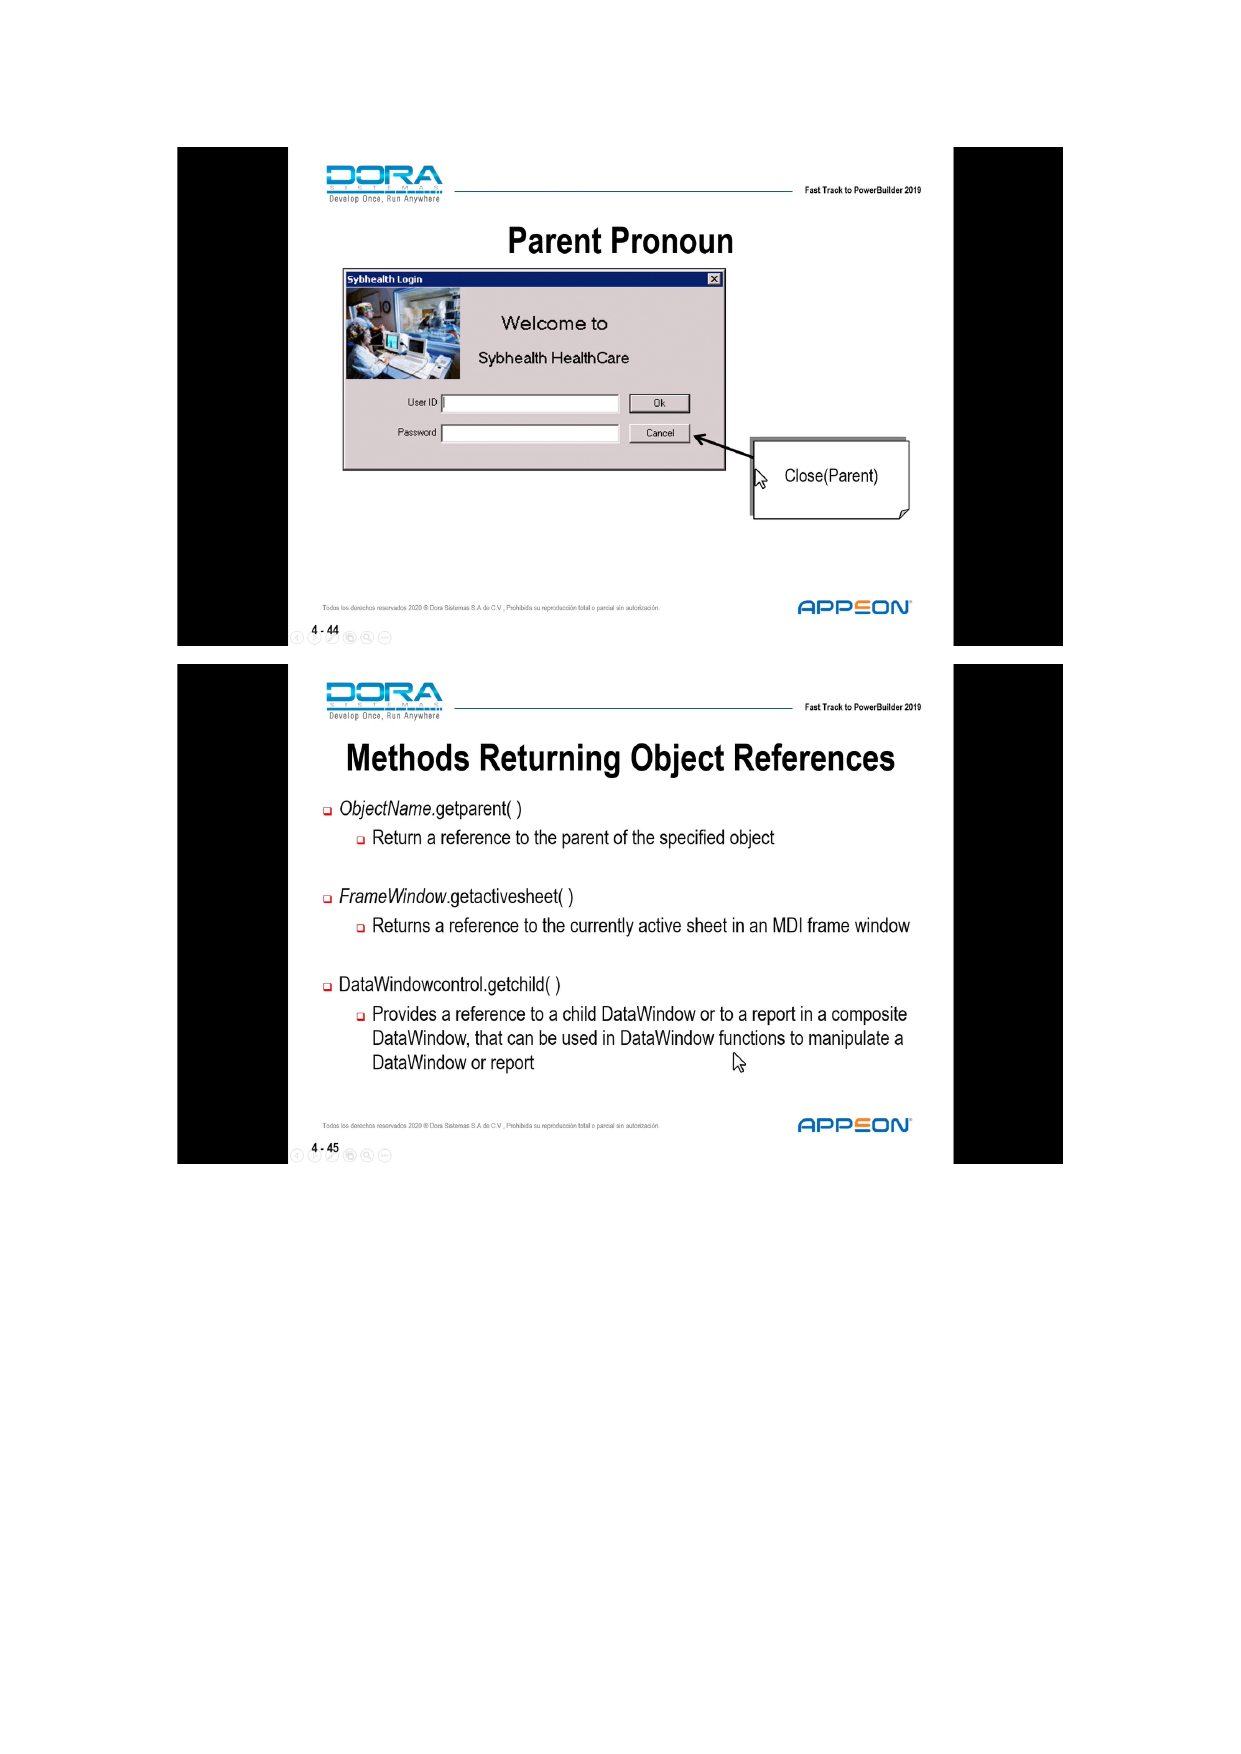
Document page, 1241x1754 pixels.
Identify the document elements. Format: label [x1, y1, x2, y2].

picture [177, 664, 1063, 1164]
picture [177, 147, 1063, 646]
